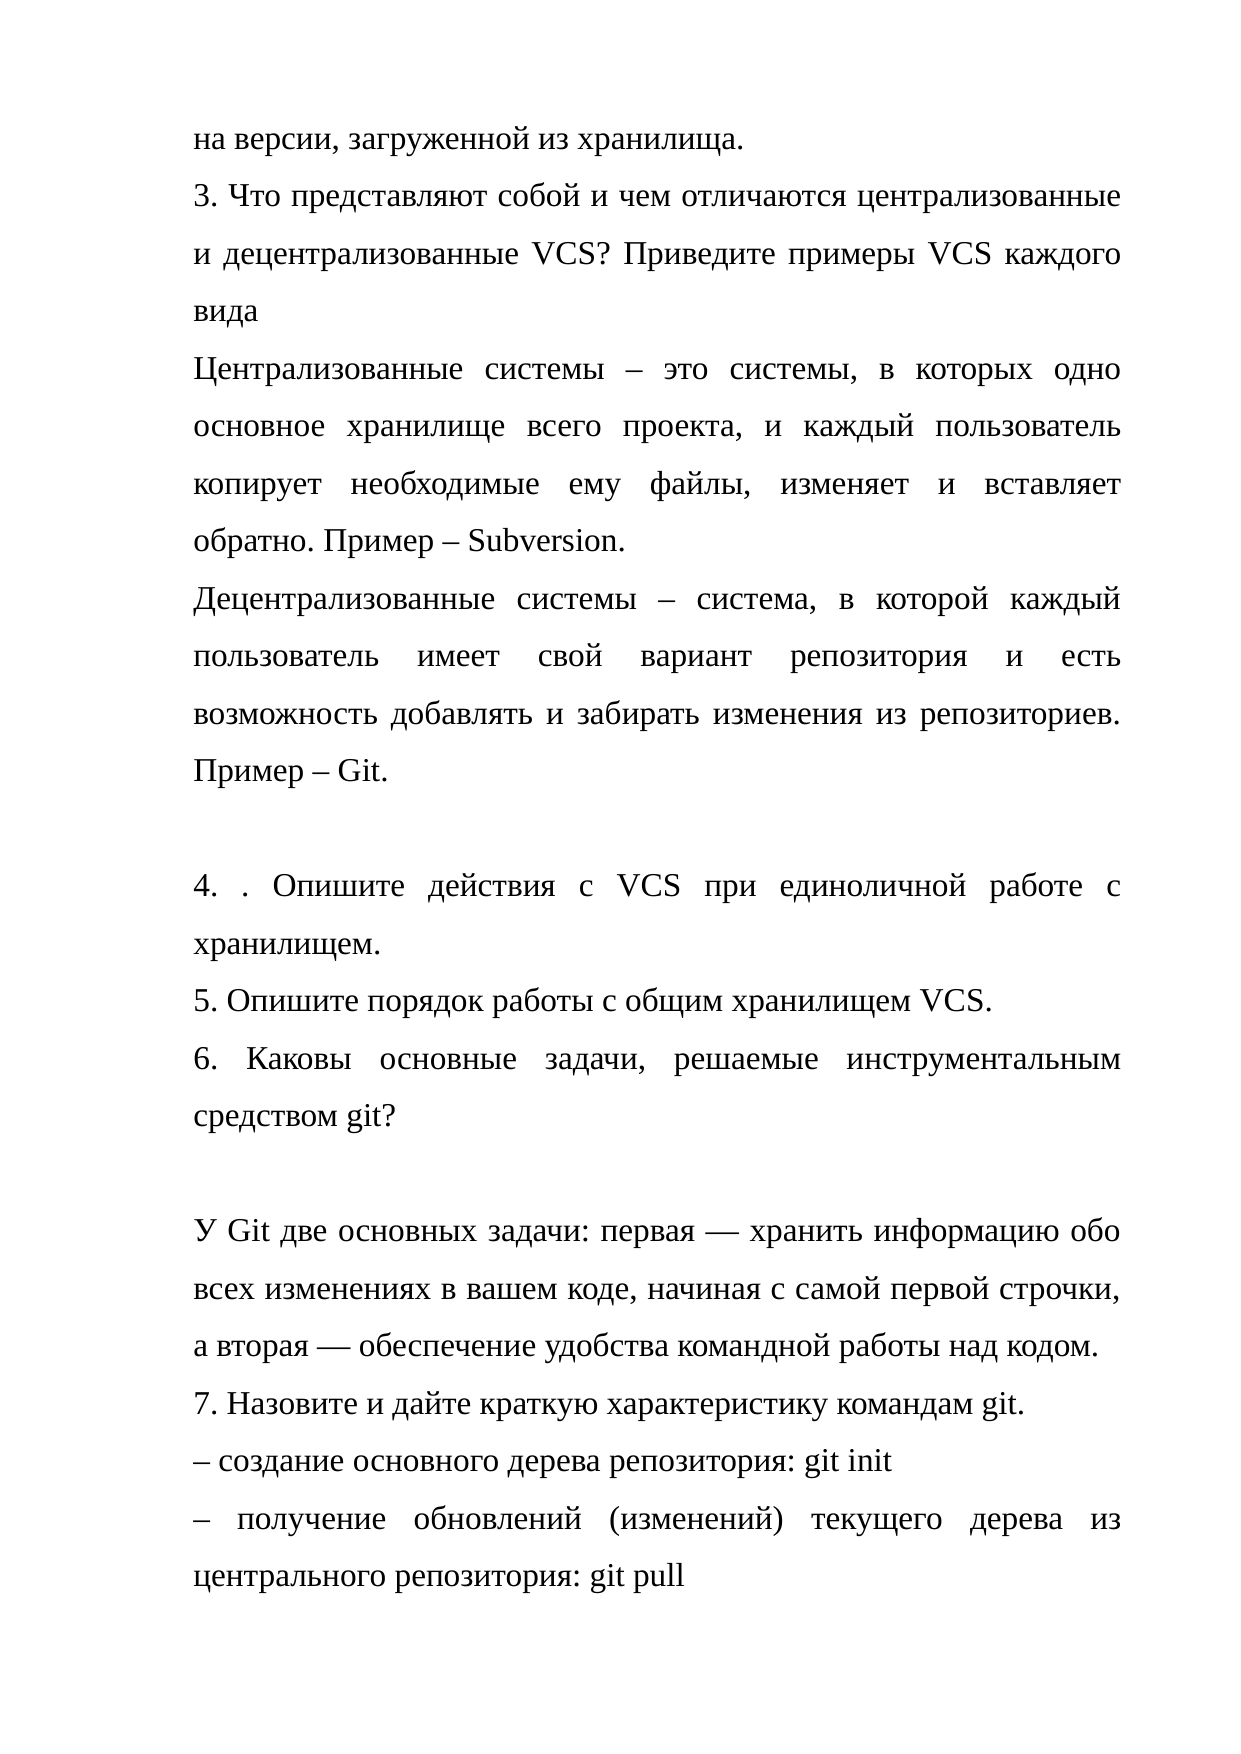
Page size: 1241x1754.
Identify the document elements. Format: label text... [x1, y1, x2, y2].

text 4. . Опишите действия с VCS при единоличной работе с хранилищем. [193, 866, 1122, 961]
text – получение обновлений (изменений) текущего дерева из центрального репозитория: git pull [193, 1498, 1122, 1594]
text Децентрализованные системы – система, в которой каждый пользователь имеет свой вариант репозитория и есть возможность добавлять и забирать изменения из репозиториев. Пример – Git. [193, 578, 1122, 789]
text 5. Опишите порядок работы с общим хранилищем VCS. [193, 981, 1122, 1019]
text 7. Назовите и дайте краткую характеристику командам git. [193, 1383, 1122, 1421]
text У Git две основных задачи: первая — хранить информацию обо всех изменениях в вашем коде, начиная с самой первой строчки, а вторая — обеспечение удобства командной работы над кодом. [193, 1211, 1122, 1364]
text – создание основного дерева репозитория: git init [193, 1441, 1122, 1479]
text Централизованные системы – это системы, в которых одно основное хранилище всего проекта, и каждый пользователь копирует необходимые ему файлы, изменяет и вставляет обратно. Пример – Subversion. [193, 348, 1122, 559]
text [193, 118, 1122, 156]
text 6. Каковы основные задачи, решаемые инструментальным средством git? [193, 1038, 1122, 1134]
text 3. Что представляют собой и чем отличаются централизованные и децентрализованные VCS? Приведите примеры VCS каждого вида [193, 176, 1122, 329]
